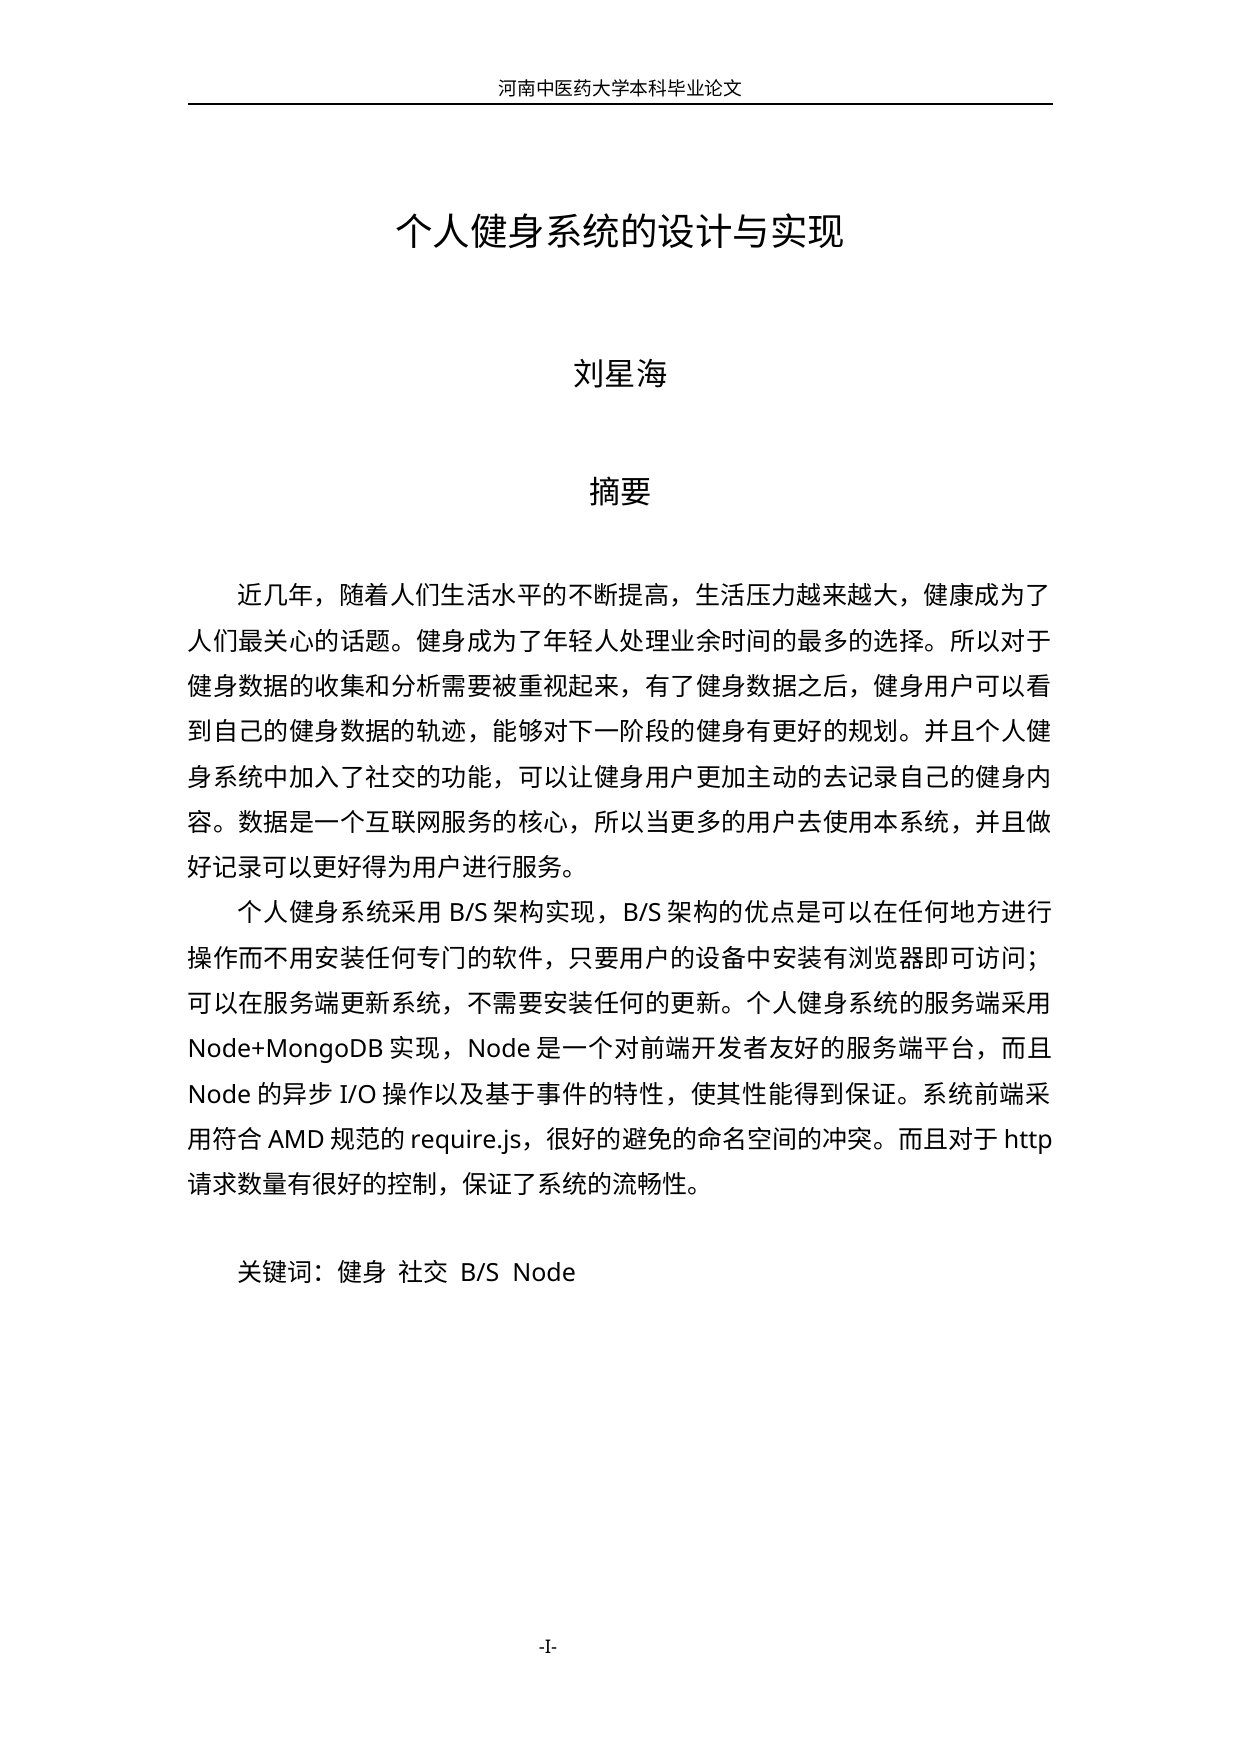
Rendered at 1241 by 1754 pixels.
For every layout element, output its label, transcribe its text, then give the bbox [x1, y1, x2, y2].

text 关键词：健身 社交 B/S Node [187, 1253, 1053, 1289]
text 个人健身系统采用B/S架构实现，B/S架构的优点是可以在任何地方进行操作而不用安装任何专门的软件，只要用户的设备中安装有浏览器即可访问；可以在服务端更新系统，不需要安装任何的更新。个人健身系统的服务端采用Node+MongoDB实现，Node是一个对前端开发者友好的服务端平台，而且Node的异步I/O操作以及基于事件的特性，使其性能得到保证。系统前端采用符合AMD规范的require.js，很好的避免的命名空间的冲突。而且对于http请求数量有很好的控制，保证了系统的流畅性。 [187, 893, 1053, 1201]
text 刘星海 [187, 349, 1053, 394]
text 摘要 [187, 467, 1053, 512]
text 个人健身系统的设计与实现 [187, 202, 1053, 256]
text 近几年，随着人们生活水平的不断提高，生活压力越来越大，健康成为了人们最关心的话题。健身成为了年轻人处理业余时间的最多的选择。所以对于健身数据的收集和分析需要被重视起来，有了健身数据之后，健身用户可以看到自己的健身数据的轨迹，能够对下一阶段的健身有更好的规划。并且个人健身系统中加入了社交的功能，可以让健身用户更加主动的去记录自己的健身内容。数据是一个互联网服务的核心，所以当更多的用户去使用本系统，并且做好记录可以更好得为用户进行服务。 [187, 576, 1053, 884]
